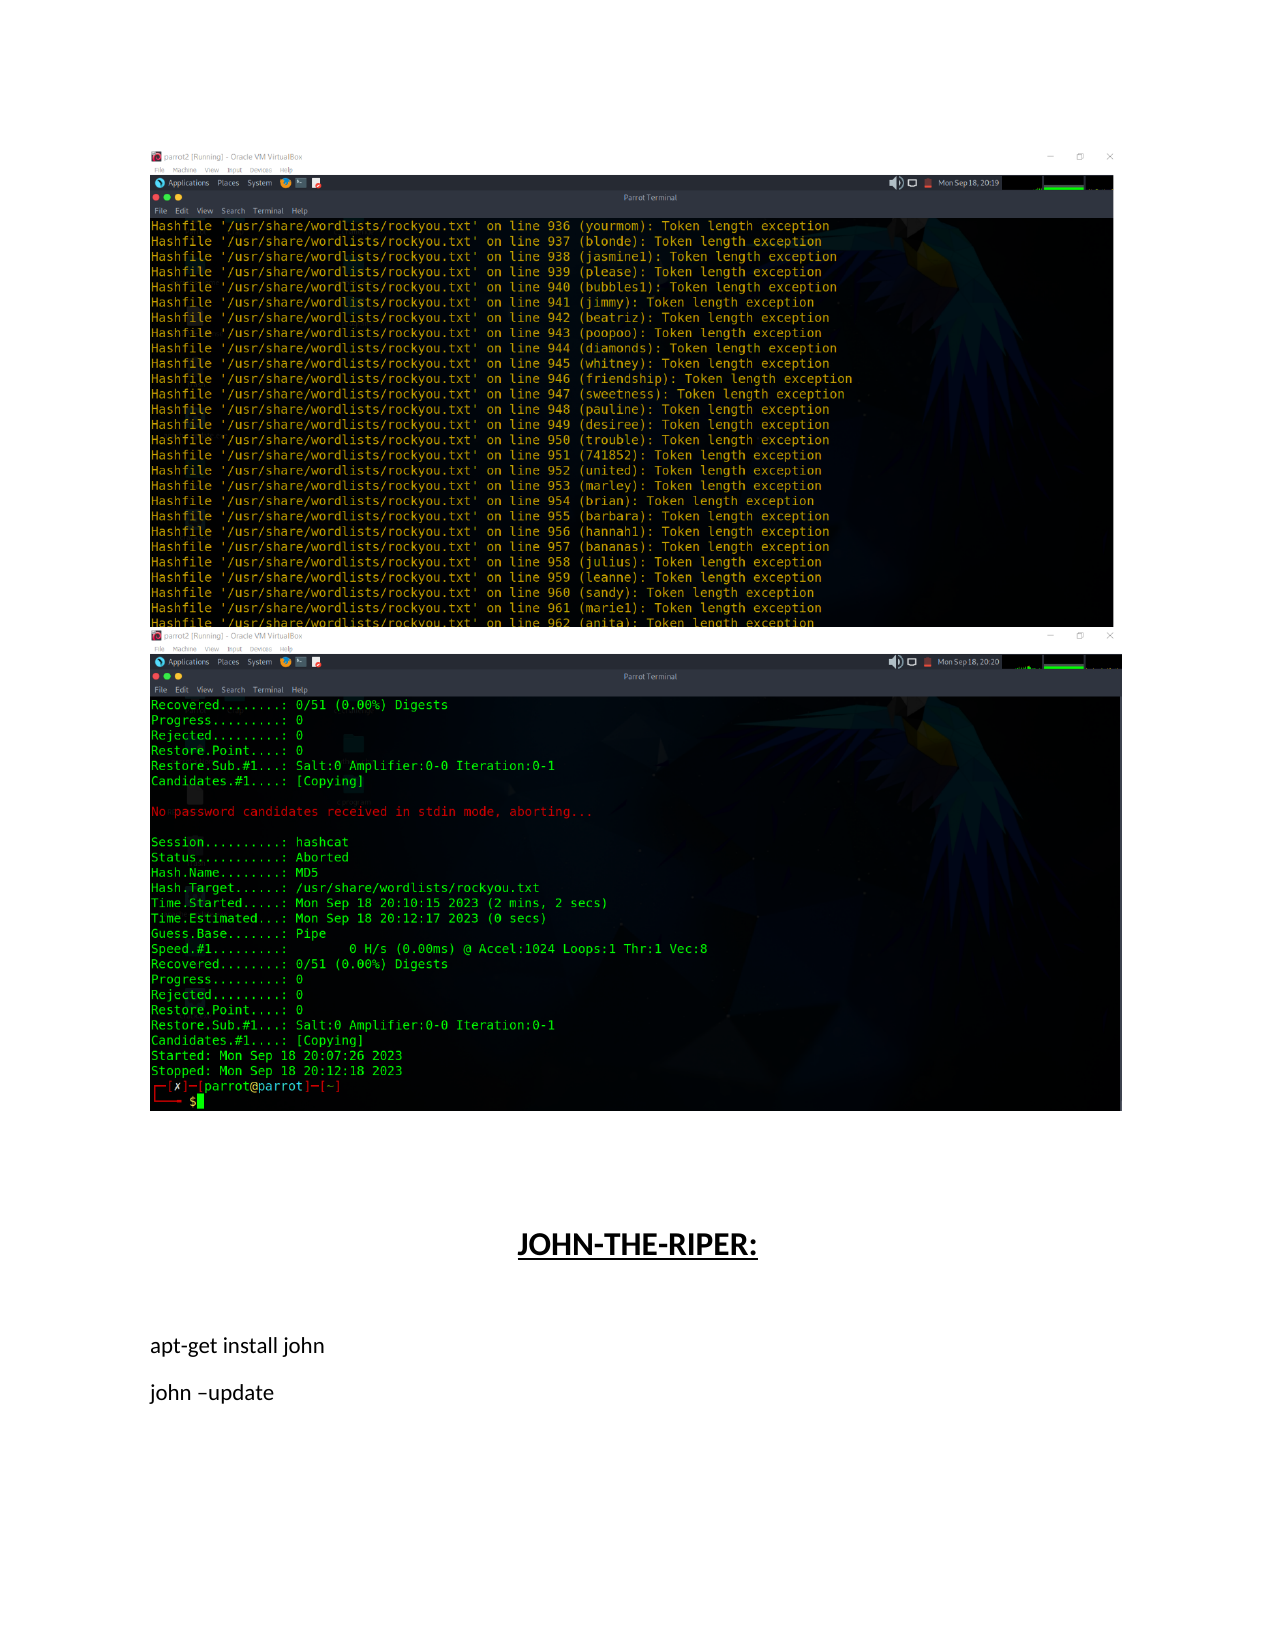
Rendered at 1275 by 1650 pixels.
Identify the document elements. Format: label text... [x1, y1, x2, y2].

text apt-get install john [150, 1331, 1125, 1359]
picture [150, 628, 1122, 1111]
picture [150, 150, 1114, 627]
text JOHN-THE-RIPER: [150, 1223, 1125, 1264]
text john –update [150, 1378, 1125, 1406]
